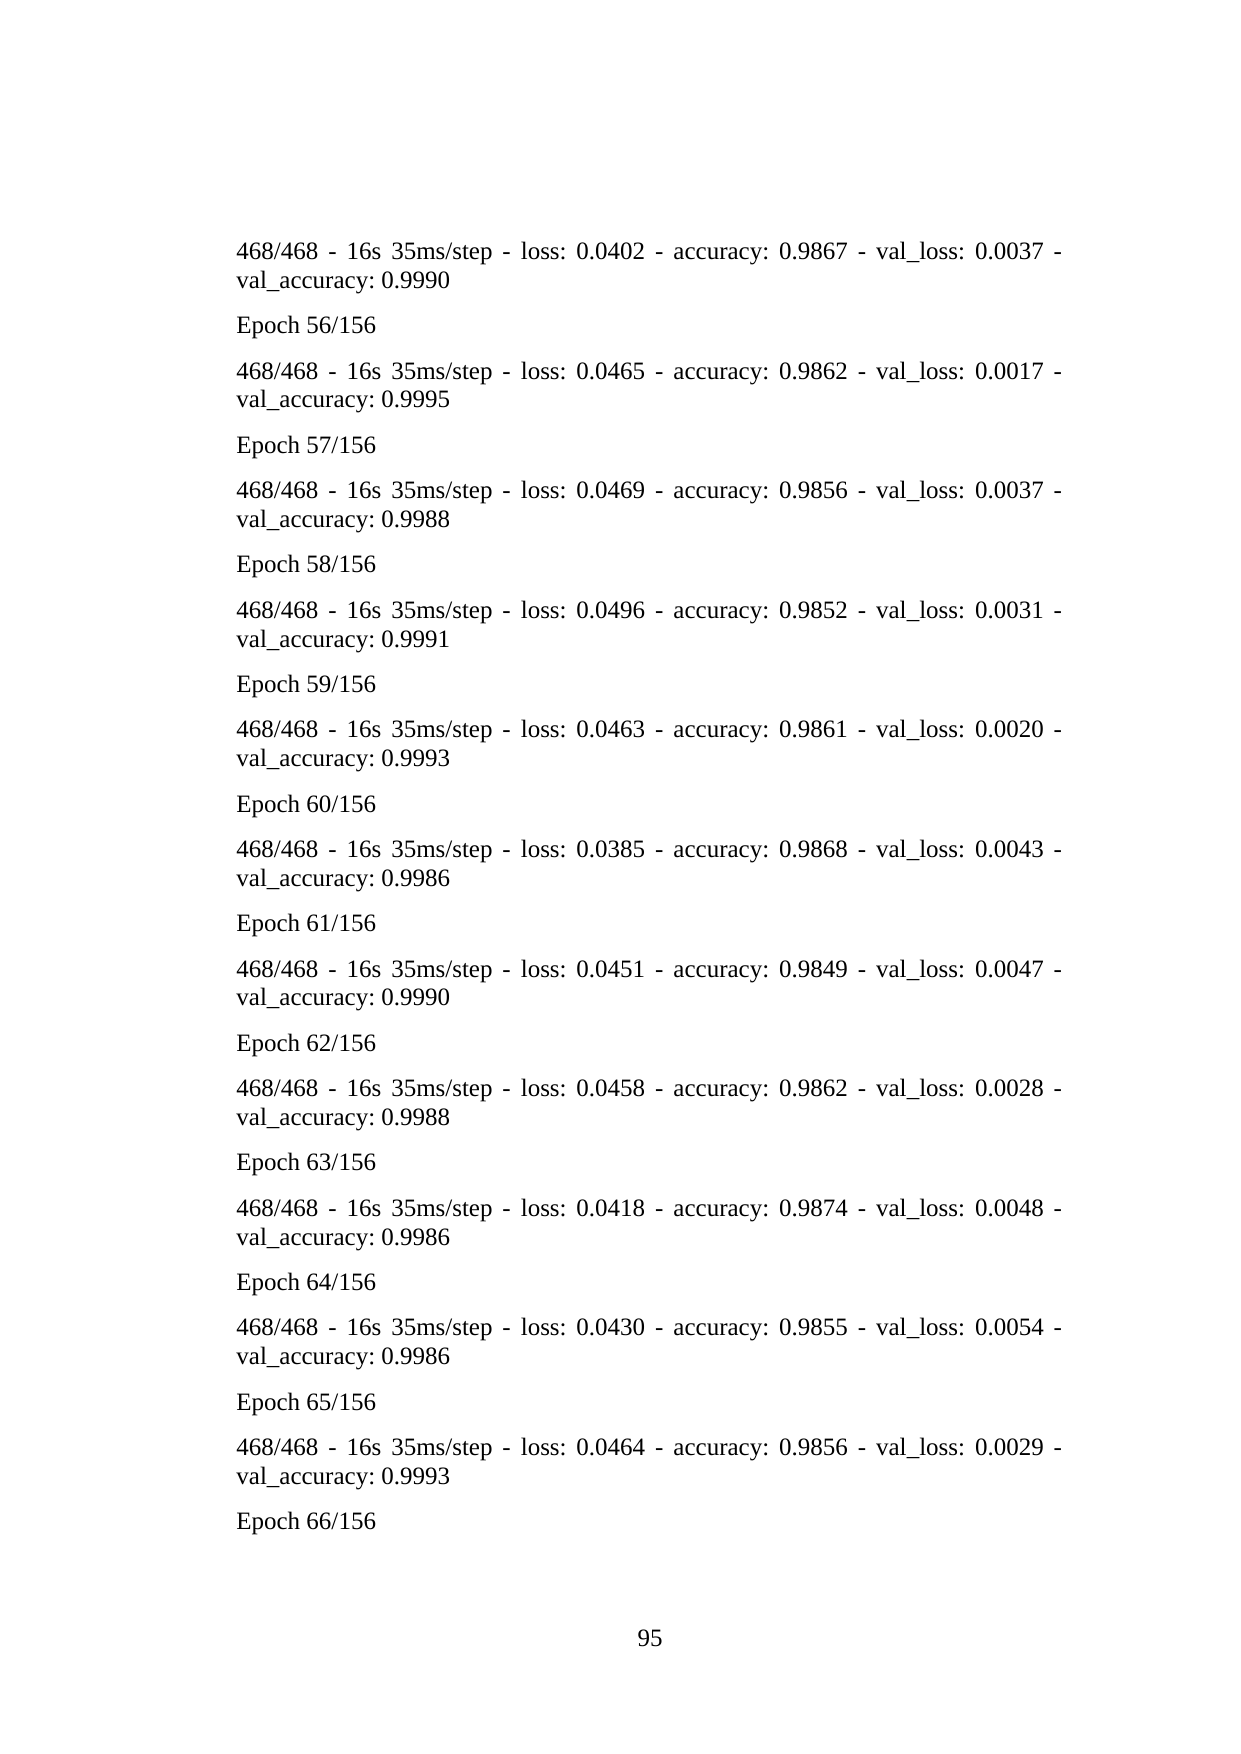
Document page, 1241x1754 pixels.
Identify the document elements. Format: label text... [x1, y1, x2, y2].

text Epoch 62/156 [236, 1028, 1063, 1057]
text 468/468 - 16s 35ms/step - loss: 0.0469 - accuracy: 0.9856 - val_loss: 0.0037 - val_accuracy: 0.9988 [236, 475, 1063, 533]
text 468/468 - 16s 35ms/step - loss: 0.0458 - accuracy: 0.9862 - val_loss: 0.0028 - val_accuracy: 0.9988 [236, 1073, 1063, 1131]
text Epoch 59/156 [236, 669, 1063, 698]
text Epoch 60/156 [236, 789, 1063, 817]
text Epoch 57/156 [236, 430, 1063, 459]
text 468/468 - 16s 35ms/step - loss: 0.0385 - accuracy: 0.9868 - val_loss: 0.0043 - val_accuracy: 0.9986 [236, 834, 1063, 892]
text 468/468 - 16s 35ms/step - loss: 0.0402 - accuracy: 0.9867 - val_loss: 0.0037 - val_accuracy: 0.9990 [236, 236, 1063, 294]
text 468/468 - 16s 35ms/step - loss: 0.0496 - accuracy: 0.9852 - val_loss: 0.0031 - val_accuracy: 0.9991 [236, 595, 1063, 652]
text 468/468 - 16s 35ms/step - loss: 0.0465 - accuracy: 0.9862 - val_loss: 0.0017 - val_accuracy: 0.9995 [236, 356, 1063, 413]
text Epoch 61/156 [236, 908, 1063, 937]
text Epoch 64/156 [236, 1267, 1063, 1296]
text Epoch 56/156 [236, 310, 1063, 339]
text 468/468 - 16s 35ms/step - loss: 0.0418 - accuracy: 0.9874 - val_loss: 0.0048 - val_accuracy: 0.9986 [236, 1193, 1063, 1250]
text 468/468 - 16s 35ms/step - loss: 0.0464 - accuracy: 0.9856 - val_loss: 0.0029 - val_accuracy: 0.9993 [236, 1432, 1063, 1489]
text 468/468 - 16s 35ms/step - loss: 0.0451 - accuracy: 0.9849 - val_loss: 0.0047 - val_accuracy: 0.9990 [236, 954, 1063, 1011]
text Epoch 65/156 [236, 1387, 1063, 1415]
text 468/468 - 16s 35ms/step - loss: 0.0430 - accuracy: 0.9855 - val_loss: 0.0054 - val_accuracy: 0.9986 [236, 1312, 1063, 1370]
text 468/468 - 16s 35ms/step - loss: 0.0463 - accuracy: 0.9861 - val_loss: 0.0020 - val_accuracy: 0.9993 [236, 714, 1063, 772]
text Epoch 66/156 [236, 1506, 1063, 1535]
text Epoch 58/156 [236, 549, 1063, 578]
text Epoch 63/156 [236, 1147, 1063, 1176]
